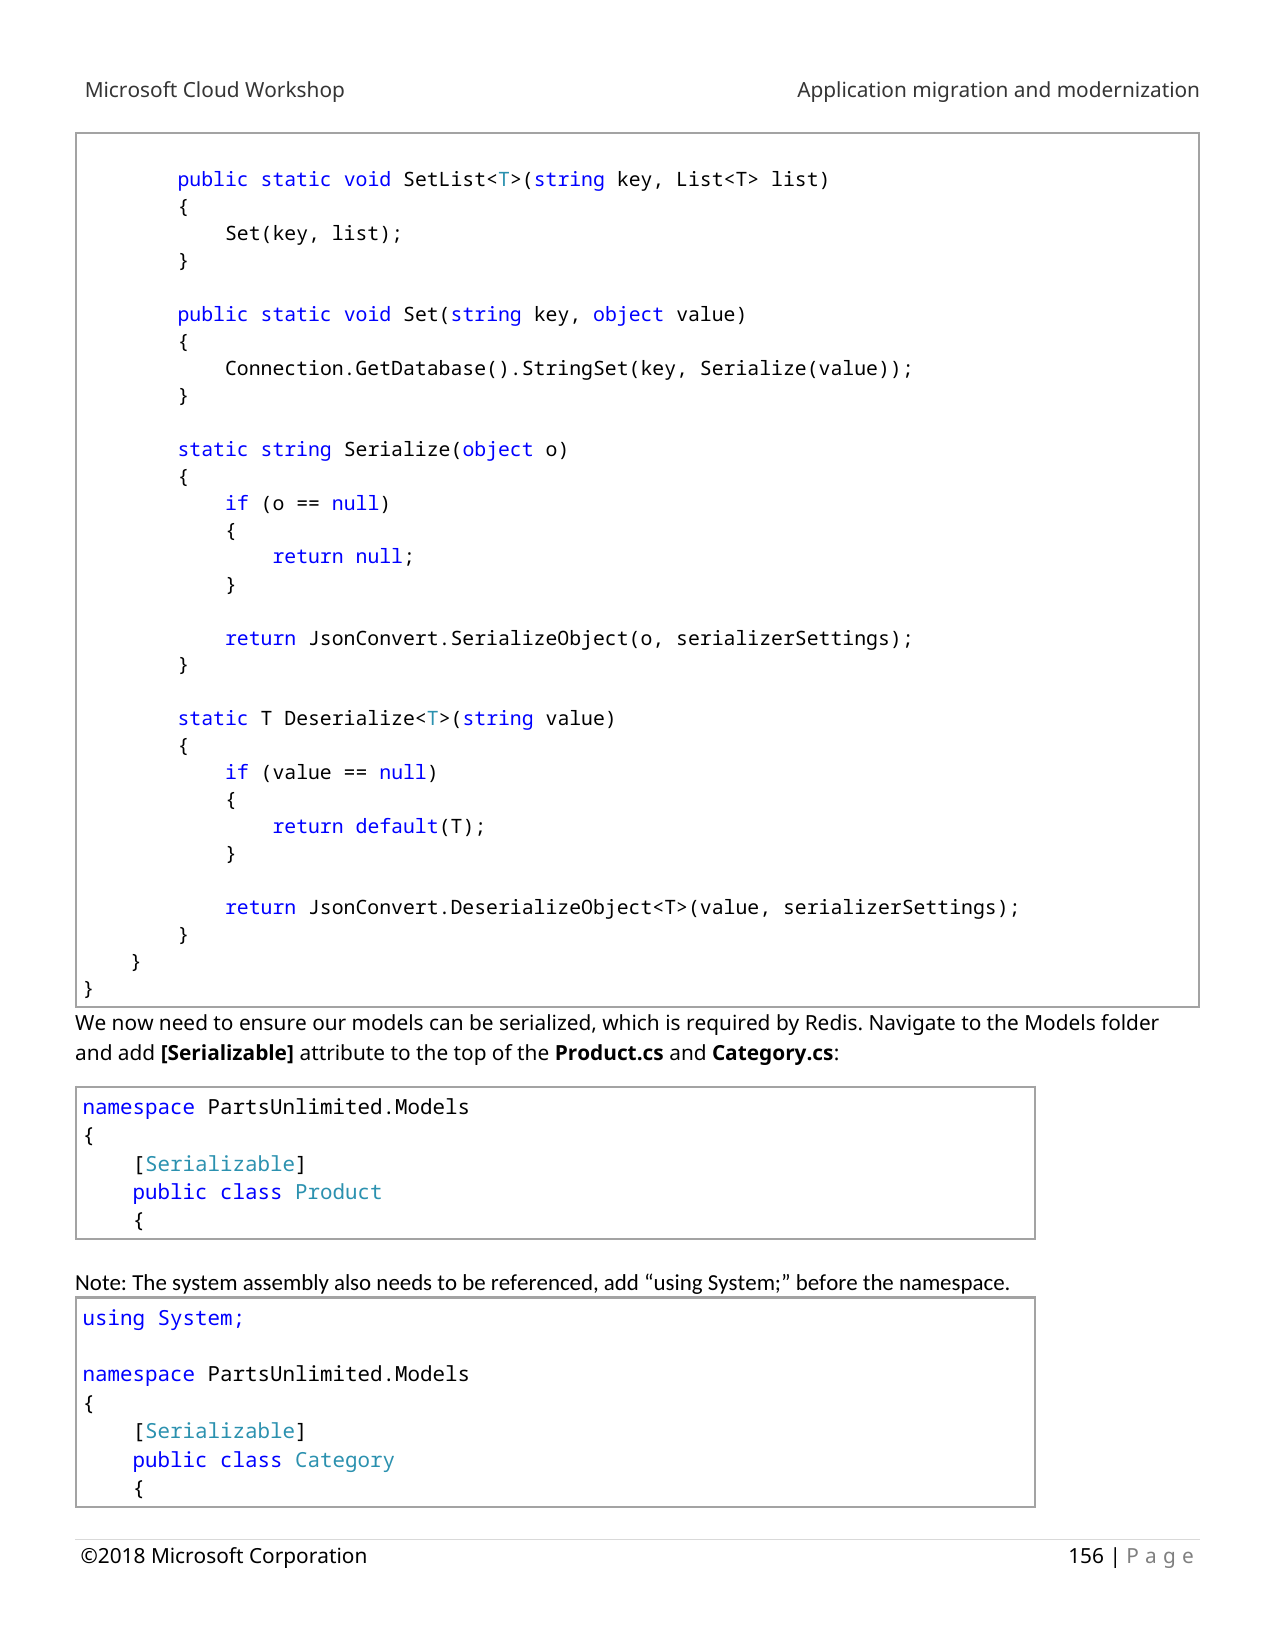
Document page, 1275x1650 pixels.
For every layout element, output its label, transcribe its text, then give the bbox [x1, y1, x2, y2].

table_header namespace PartsUnlimited.Models { [Serializable] public class Product { [77, 1088, 1034, 1238]
table_header using System; namespace PartsUnlimited.Models { [Serializable] public class Category { [77, 1299, 1034, 1506]
text Note: The system assembly also needs to be referenced, add “using System;” before the namespace. [75, 1268, 1200, 1296]
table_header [77, 134, 1198, 1006]
text We now need to ensure our models can be serialized, which is required by Redis. Navigate to the Models folder and add [Serializable] attribute to the top of the Product.cs and Category.cs: [75, 1008, 1200, 1067]
